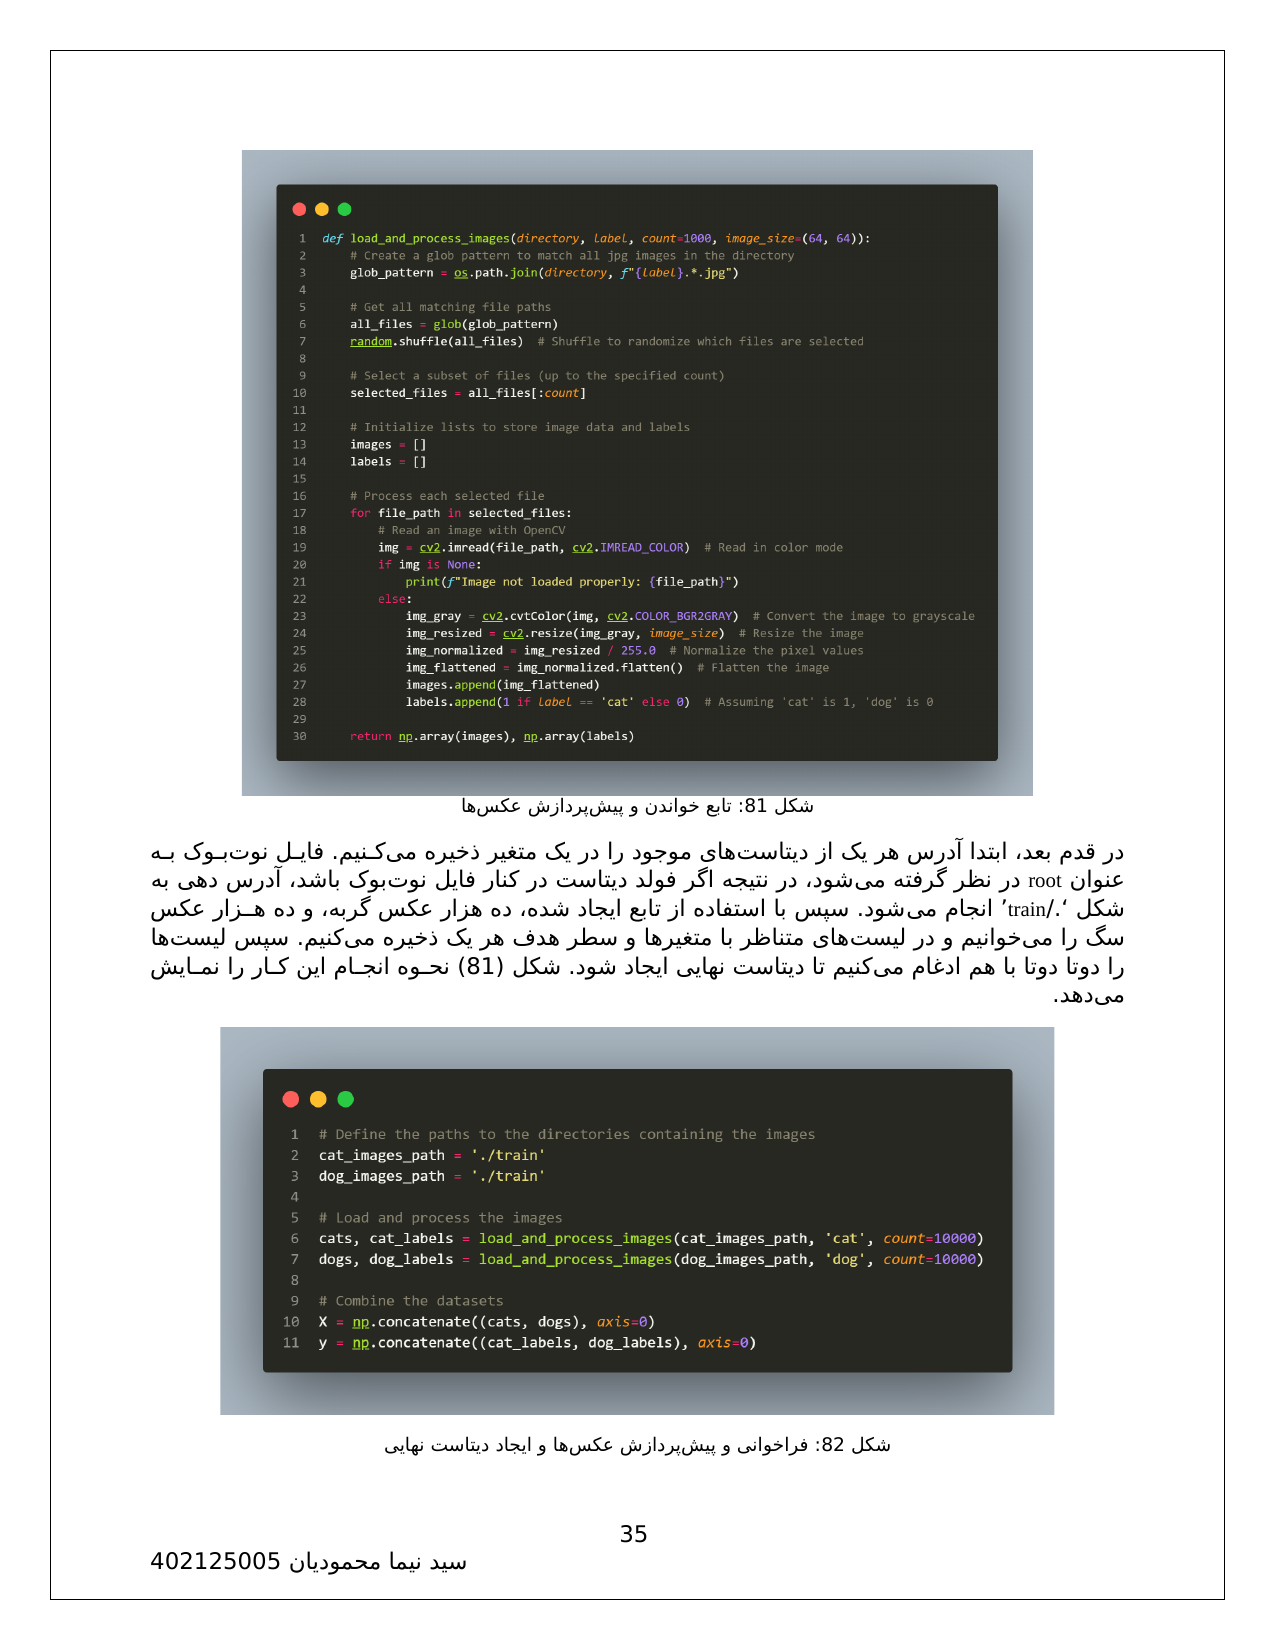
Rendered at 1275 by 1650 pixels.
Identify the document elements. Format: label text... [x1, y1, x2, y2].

picture [220, 1027, 1055, 1415]
text شکل 81: تابع خواندن و پیش‌پردازش عکس‌ها [150, 795, 1125, 817]
picture [241, 150, 1033, 796]
text در قدم بعد، ابتدا آدرس هر یک از دیتاست‌های موجود را در یک متغیر ذخیره می‌کنیم. فایل نوت‌بوک به عنوان root در نظر گرفته می‌شود، در نتیجه اگر فولد دیتاست در کنار فایل نوت‌بوک باشد، آدرس دهی به شکل ‘./train’ انجام می‌شود. سپس با استفاده از تابع ایجاد شده، ده هزار عکس گربه، و ده هزار عکس سگ را می‌خوانیم و در لیست‌های متناظر با متغیرها و سطر هدف هر یک ذخیره می‌کنیم. سپس لیست‌ها را دوتا دوتا با هم ادغام می‌کنیم تا دیتاست نهایی ایجاد شود. شکل (81) نحوه انجام این کار را نمایش می‌دهد. [150, 838, 1125, 1008]
text شکل 82: فراخوانی و پیش‌پردازش عکس‌ها و ایجاد دیتاست نهایی [150, 1433, 1125, 1455]
